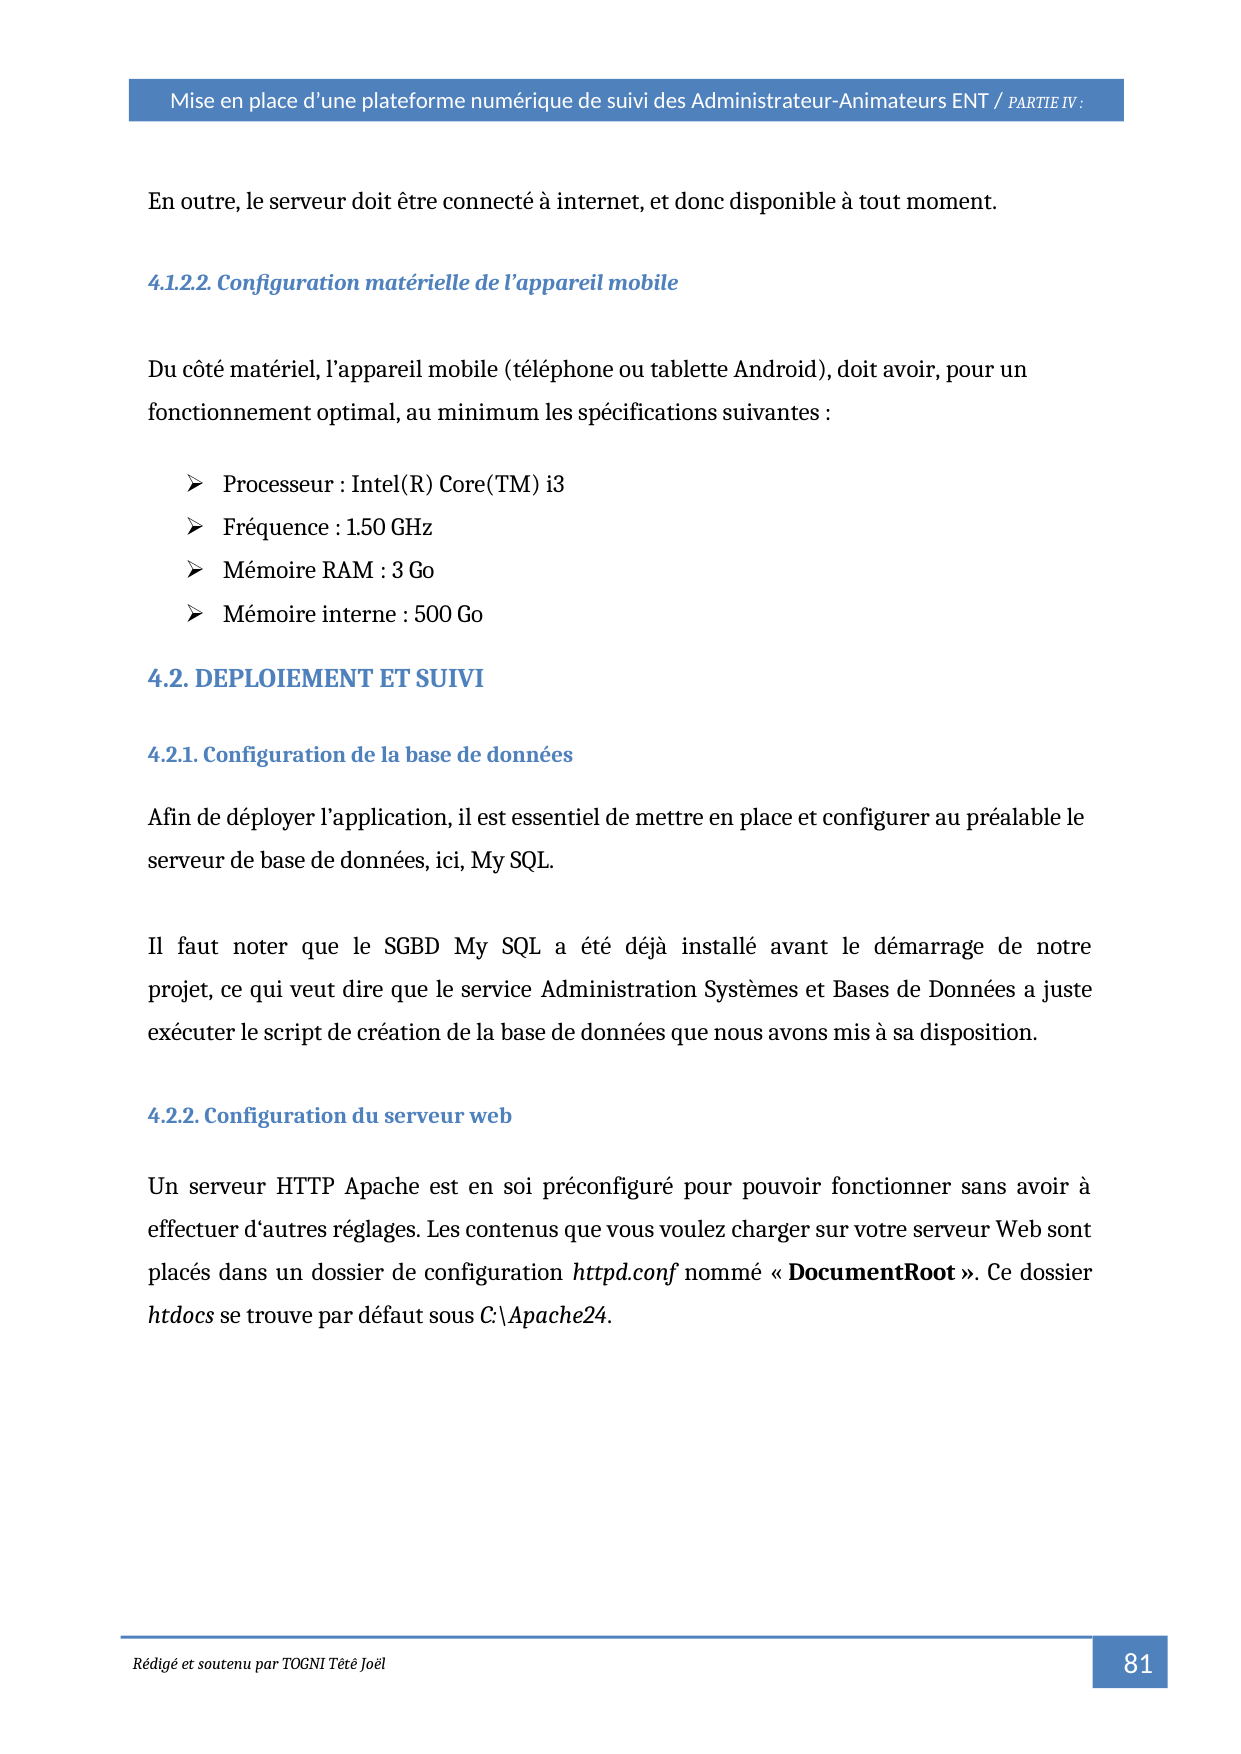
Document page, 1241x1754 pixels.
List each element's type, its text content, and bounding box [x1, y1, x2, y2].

text Un serveur HTTP Apache est en soi préconfiguré pour pouvoir fonctionner sans avoir à effectuer d‘autres réglages. Les contenus que vous voulez charger sur votre serveur Web sont placés dans un dossier de configuration httpd.conf nommé « DocumentRoot ». Ce dossier htdocs se trouve par défaut sous C:\Apache24. [148, 1172, 1092, 1330]
list Processeur : Intel(R) Core(TM) i3 [185, 470, 1092, 499]
list Fréquence : 1.50 GHz [185, 513, 1092, 542]
subtitle 4.2. DEPLOIEMENT ET SUIVI [148, 663, 1092, 694]
text En outre, le serveur doit être connecté à internet, et donc disponible à tout moment. [148, 187, 1092, 216]
text Afin de déployer l’application, il est essentiel de mettre en place et configurer au préalable le serveur de base de données, ici, My SQL. [148, 803, 1092, 874]
text 4.2.2. Configuration du serveur web [148, 1061, 1092, 1129]
text Du côté matériel, l’appareil mobile (téléphone ou tablette Android), doit avoir, pour un fonctionnement optimal, au minimum les spécifications suivantes : [148, 309, 1092, 427]
list Mémoire RAM : 3 Go [185, 556, 1092, 585]
list Mémoire interne : 500 Go [185, 599, 1092, 628]
subtitle 4.1.2.2. Configuration matérielle de l’appareil mobile [148, 230, 1092, 296]
text Il faut noter que le SGBD My SQL a été déjà installé avant le démarrage de notre projet, ce qui veut dire que le service Administration Systèmes et Bases de Données a juste exécuter le script de création de la base de données que nous avons mis à sa disposition. [148, 889, 1092, 1047]
text 4.2.1. Configuration de la base de données [148, 742, 1092, 769]
